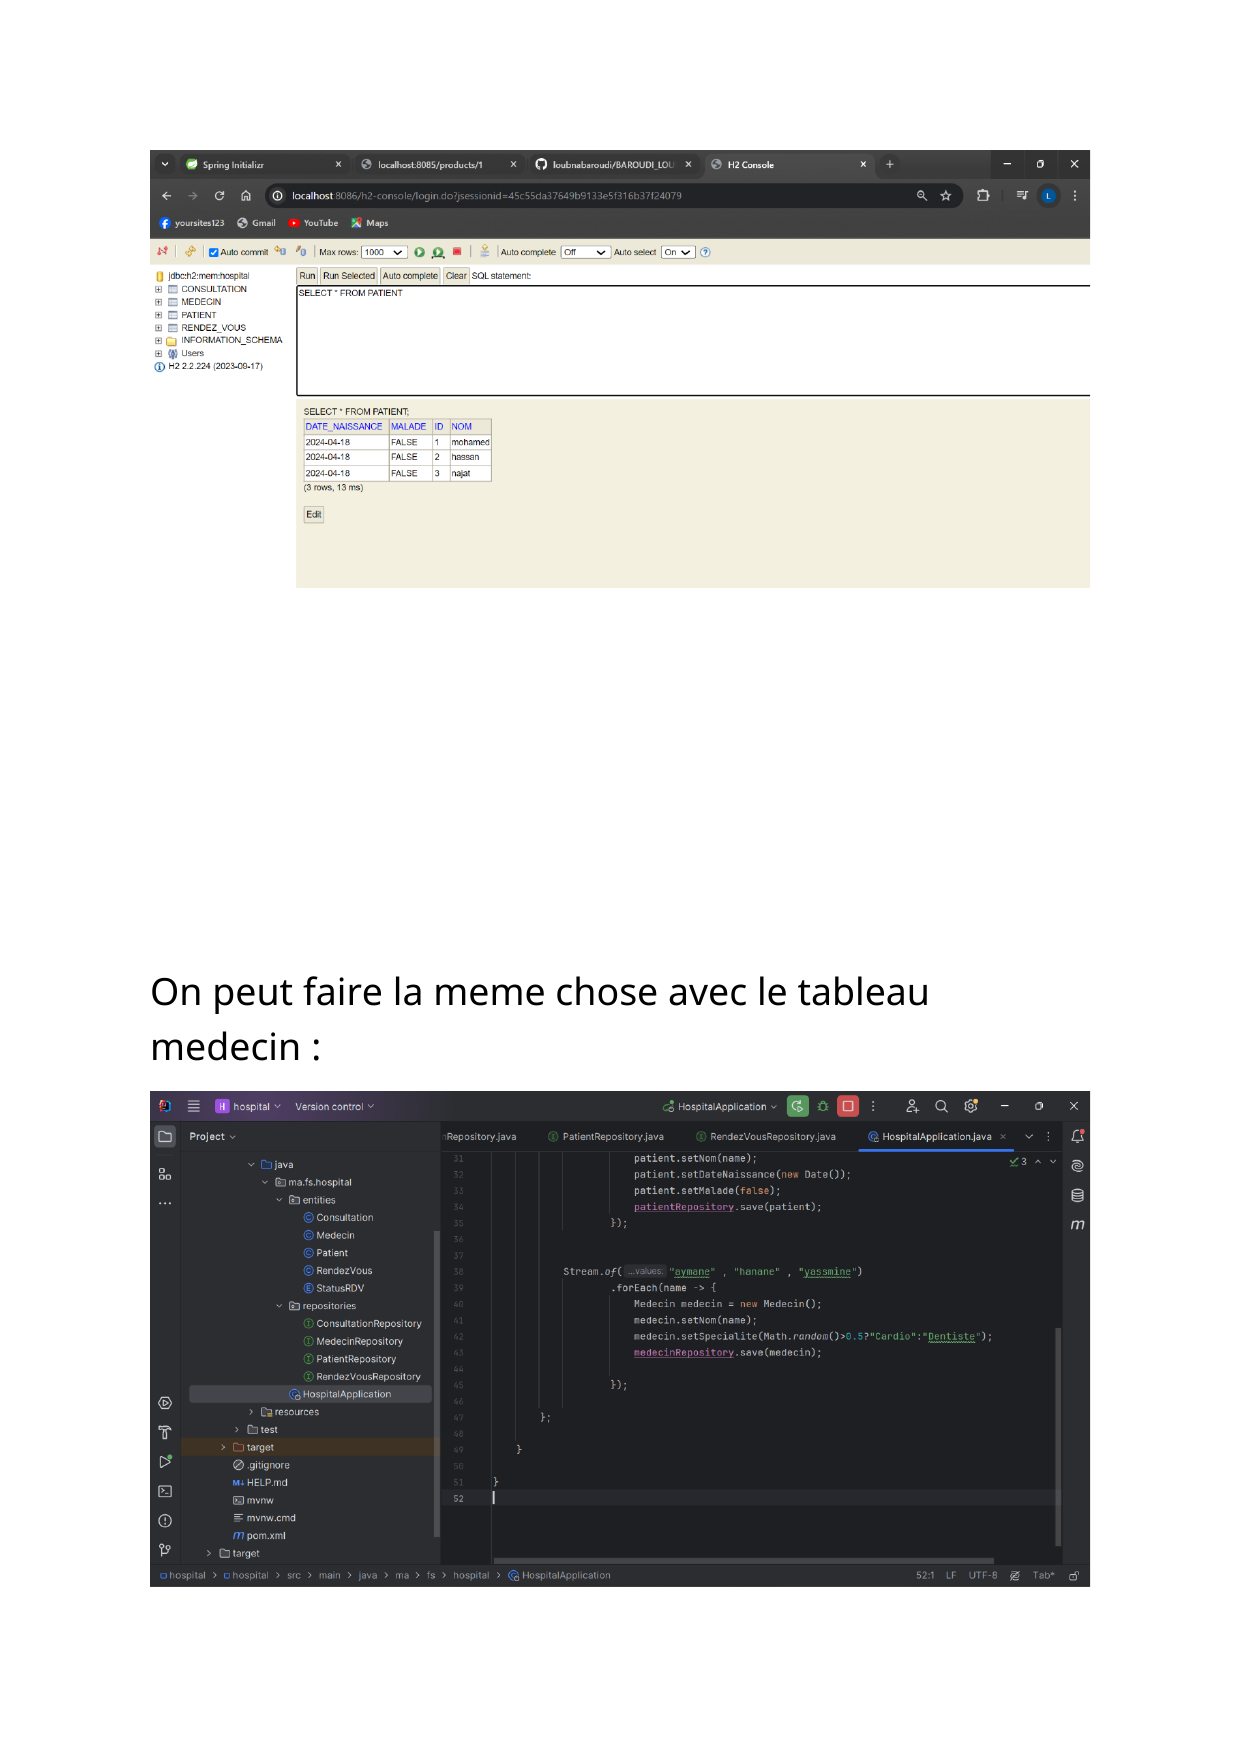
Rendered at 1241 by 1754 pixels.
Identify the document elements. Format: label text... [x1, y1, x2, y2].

picture [150, 1091, 1091, 1587]
picture [150, 150, 1091, 588]
text On peut faire la meme chose avec le tableau medecin : [150, 965, 1090, 1071]
